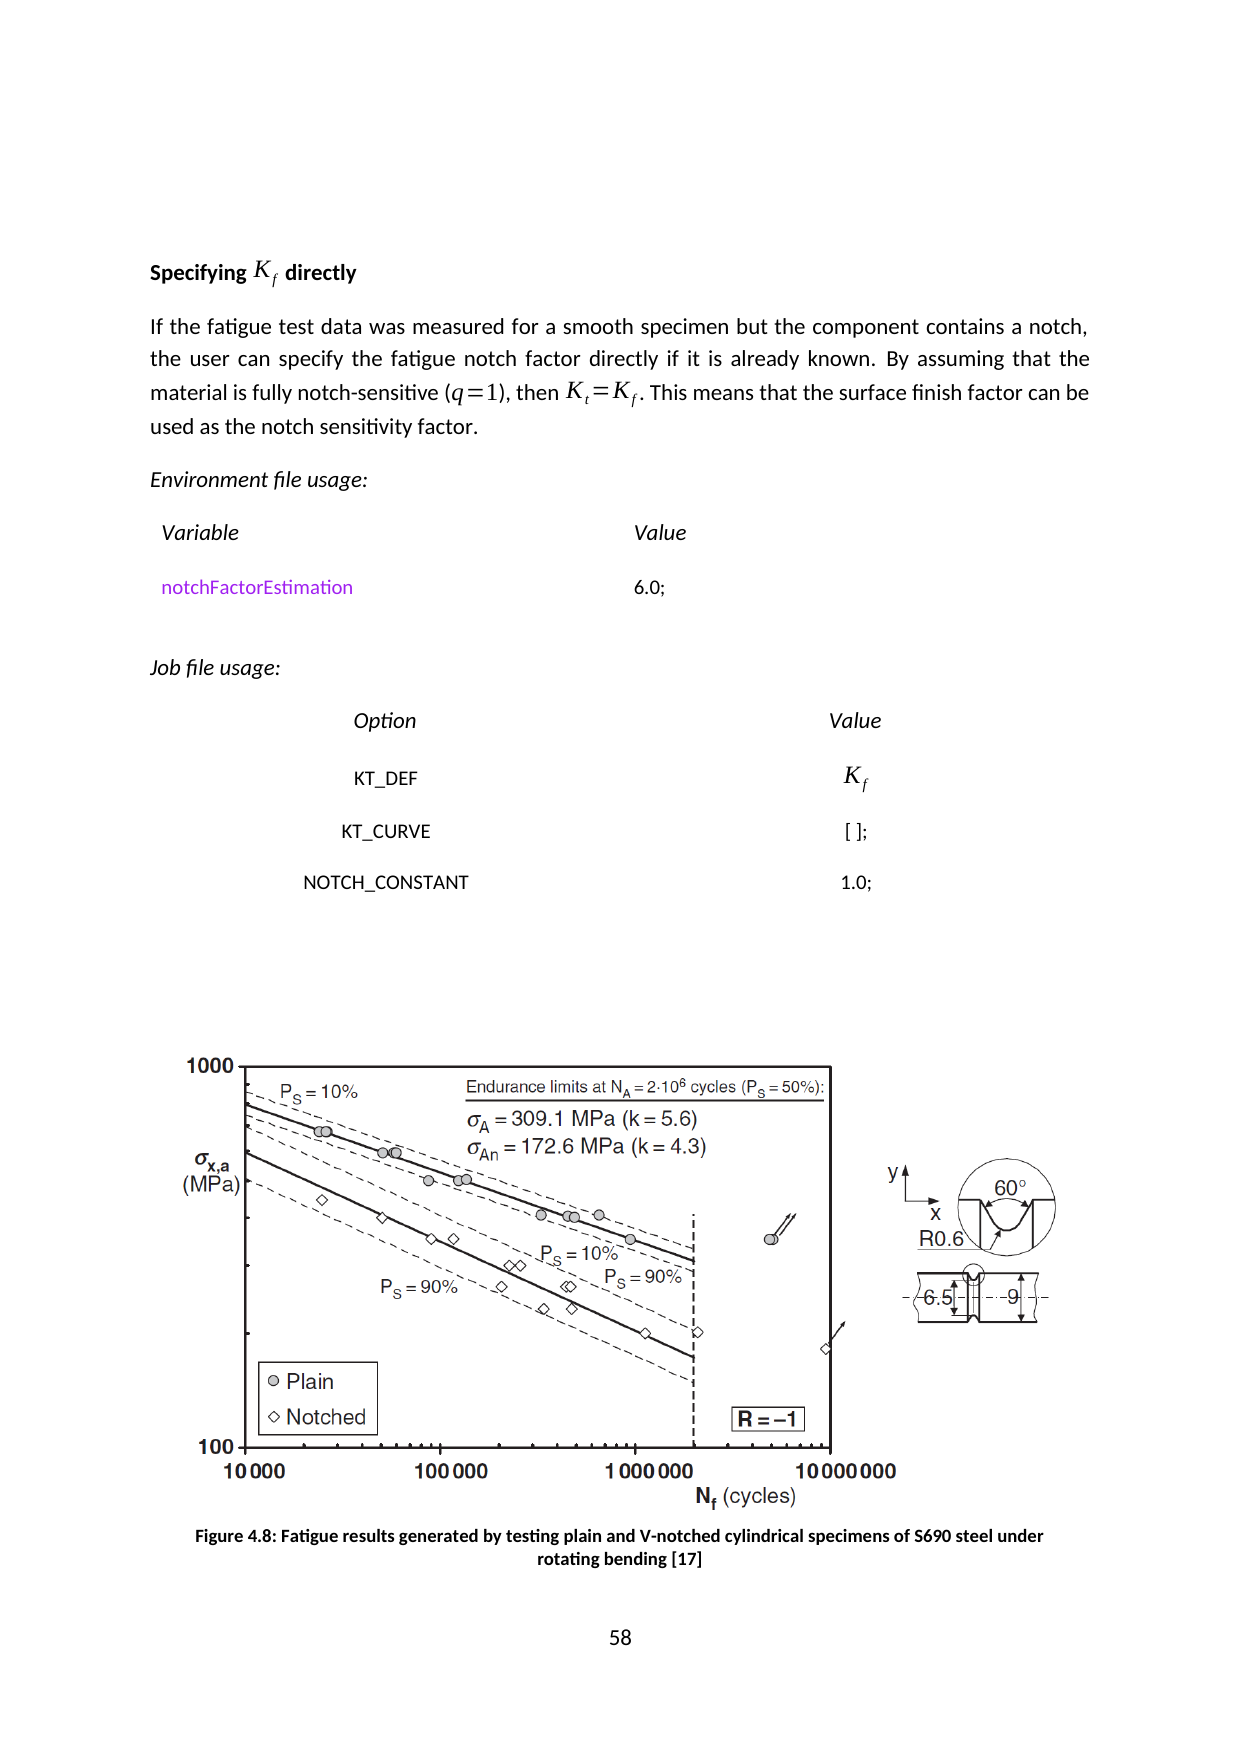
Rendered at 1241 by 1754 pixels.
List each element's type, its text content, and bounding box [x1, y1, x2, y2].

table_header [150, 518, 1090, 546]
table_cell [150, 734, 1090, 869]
text Specifying directly [150, 256, 1090, 287]
picture [179, 1047, 1061, 1515]
text Environment file usage: [150, 465, 1090, 493]
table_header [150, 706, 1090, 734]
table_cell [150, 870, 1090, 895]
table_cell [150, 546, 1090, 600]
text If the fatigue test data was measured for a smooth specimen but the component contains a notch, the user can specify the fatigue notch factor directly if it is already known. By assuming that the material is fully notch-sensitive (), then . This means that the surface finish factor can be used as the notch sensitivity factor. [150, 312, 1090, 440]
text Job file usage: [150, 653, 1090, 681]
